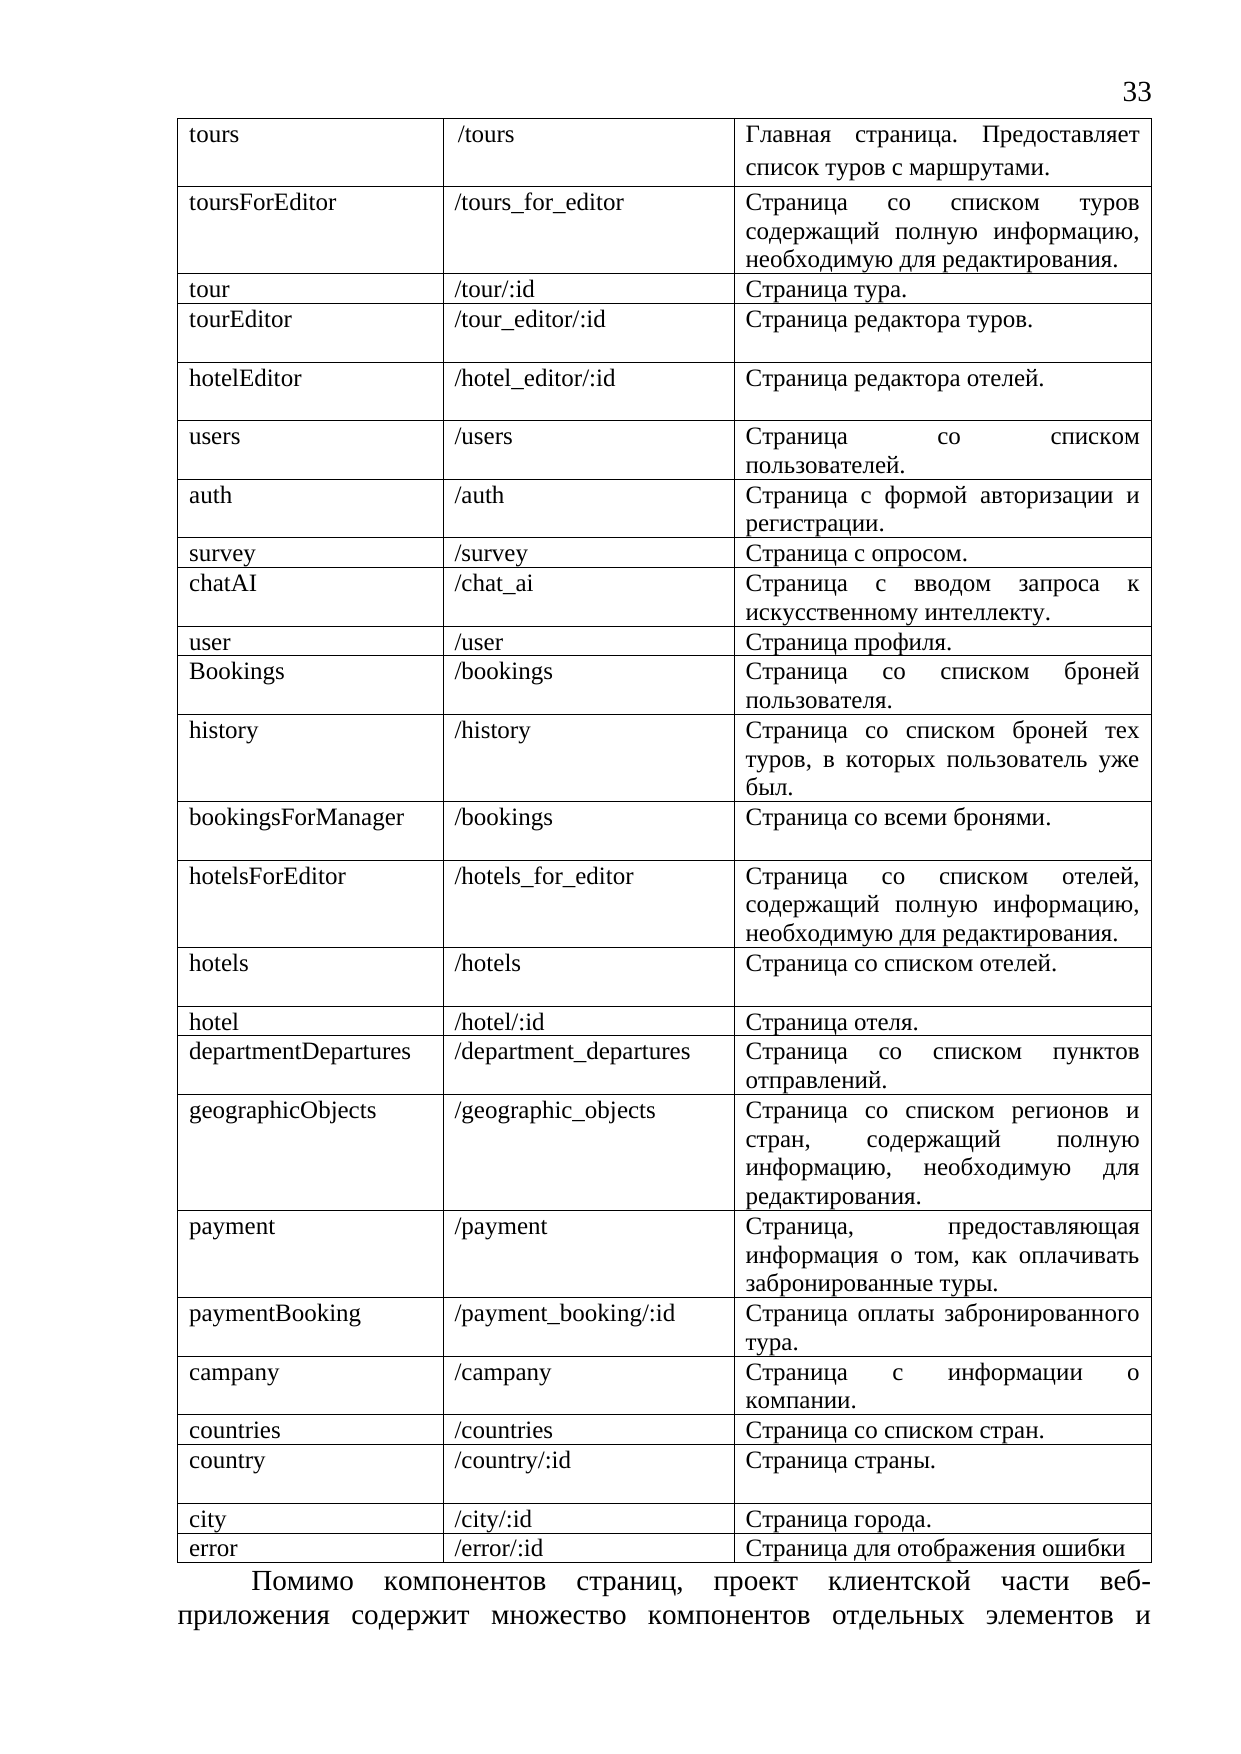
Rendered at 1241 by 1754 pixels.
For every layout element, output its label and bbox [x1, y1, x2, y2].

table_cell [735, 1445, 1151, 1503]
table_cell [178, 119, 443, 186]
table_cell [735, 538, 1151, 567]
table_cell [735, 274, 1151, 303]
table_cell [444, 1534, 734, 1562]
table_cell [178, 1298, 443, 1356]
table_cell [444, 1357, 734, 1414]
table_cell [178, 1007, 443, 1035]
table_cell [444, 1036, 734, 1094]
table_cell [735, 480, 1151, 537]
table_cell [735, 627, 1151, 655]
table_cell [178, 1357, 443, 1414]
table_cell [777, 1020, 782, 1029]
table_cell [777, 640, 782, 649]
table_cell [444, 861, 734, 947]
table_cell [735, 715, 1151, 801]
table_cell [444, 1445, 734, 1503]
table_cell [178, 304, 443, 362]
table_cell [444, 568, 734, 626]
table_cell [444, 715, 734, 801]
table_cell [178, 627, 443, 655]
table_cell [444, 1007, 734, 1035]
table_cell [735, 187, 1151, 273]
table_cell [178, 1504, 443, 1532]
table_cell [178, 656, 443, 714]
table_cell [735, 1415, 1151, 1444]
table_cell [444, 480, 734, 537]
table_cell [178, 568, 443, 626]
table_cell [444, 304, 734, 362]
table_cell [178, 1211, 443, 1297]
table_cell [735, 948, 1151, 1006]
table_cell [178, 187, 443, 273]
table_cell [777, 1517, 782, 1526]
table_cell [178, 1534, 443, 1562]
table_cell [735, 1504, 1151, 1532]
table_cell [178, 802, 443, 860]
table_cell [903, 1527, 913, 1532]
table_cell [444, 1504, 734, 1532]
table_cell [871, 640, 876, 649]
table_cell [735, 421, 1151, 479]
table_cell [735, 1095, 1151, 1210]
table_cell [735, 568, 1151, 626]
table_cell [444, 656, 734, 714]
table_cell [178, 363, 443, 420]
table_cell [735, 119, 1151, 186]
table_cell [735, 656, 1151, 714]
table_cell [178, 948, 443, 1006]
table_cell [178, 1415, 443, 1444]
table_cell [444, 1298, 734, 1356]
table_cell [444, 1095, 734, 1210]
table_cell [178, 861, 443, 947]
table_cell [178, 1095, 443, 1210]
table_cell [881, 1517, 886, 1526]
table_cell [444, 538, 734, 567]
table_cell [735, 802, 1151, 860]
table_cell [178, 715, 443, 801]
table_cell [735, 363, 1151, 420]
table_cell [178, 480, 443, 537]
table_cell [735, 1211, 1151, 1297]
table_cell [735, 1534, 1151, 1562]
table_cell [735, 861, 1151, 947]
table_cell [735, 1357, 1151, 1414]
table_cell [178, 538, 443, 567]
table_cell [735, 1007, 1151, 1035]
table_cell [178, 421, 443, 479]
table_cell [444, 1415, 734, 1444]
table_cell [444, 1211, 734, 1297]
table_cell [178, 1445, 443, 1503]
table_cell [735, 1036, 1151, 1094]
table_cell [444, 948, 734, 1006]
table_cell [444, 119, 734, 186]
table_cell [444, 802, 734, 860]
text [177, 1563, 1152, 1630]
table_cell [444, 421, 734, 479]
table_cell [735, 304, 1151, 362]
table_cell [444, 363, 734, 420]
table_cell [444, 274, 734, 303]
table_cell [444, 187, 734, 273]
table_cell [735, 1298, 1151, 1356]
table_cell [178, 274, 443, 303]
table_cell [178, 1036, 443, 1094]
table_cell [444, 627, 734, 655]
